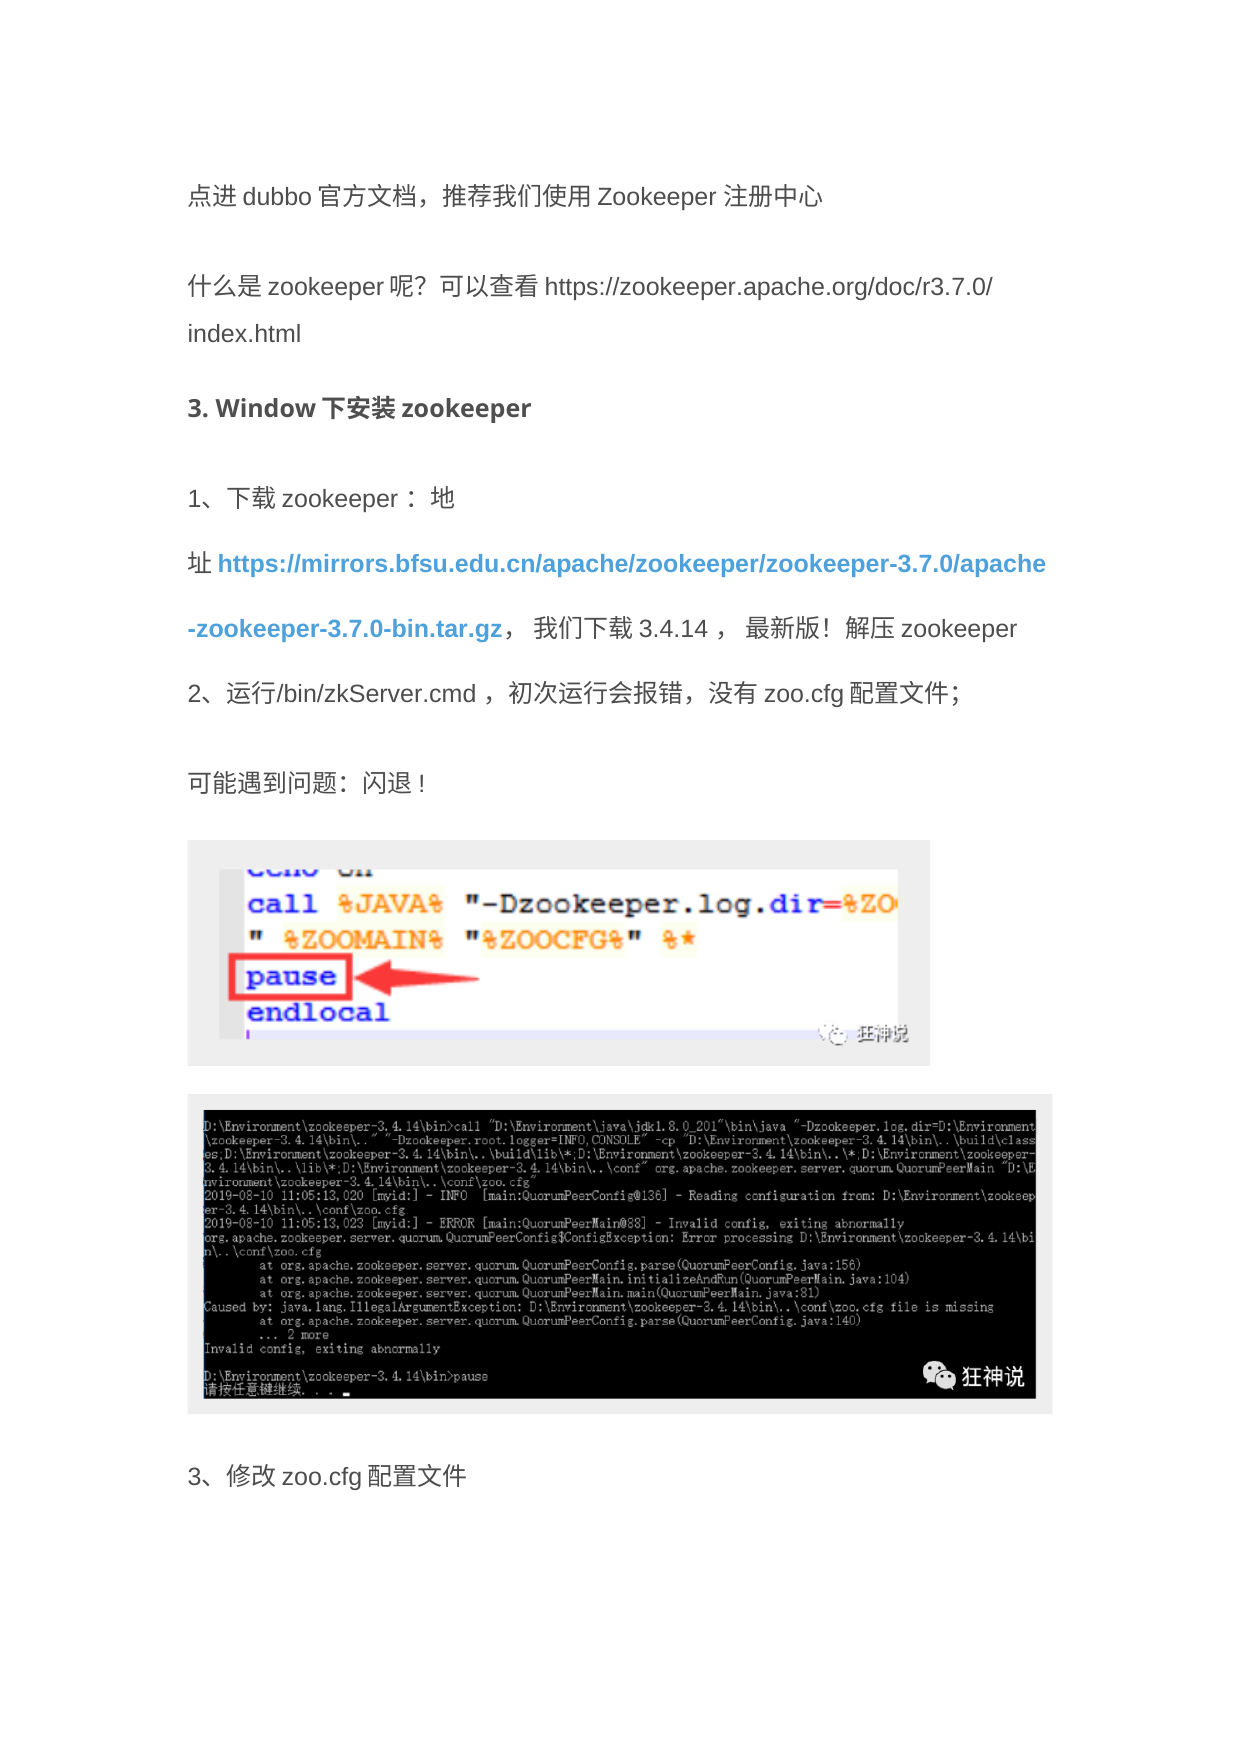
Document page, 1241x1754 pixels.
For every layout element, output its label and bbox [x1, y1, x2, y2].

picture [187, 840, 930, 1066]
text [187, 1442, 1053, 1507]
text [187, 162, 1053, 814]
picture [187, 1094, 1053, 1415]
